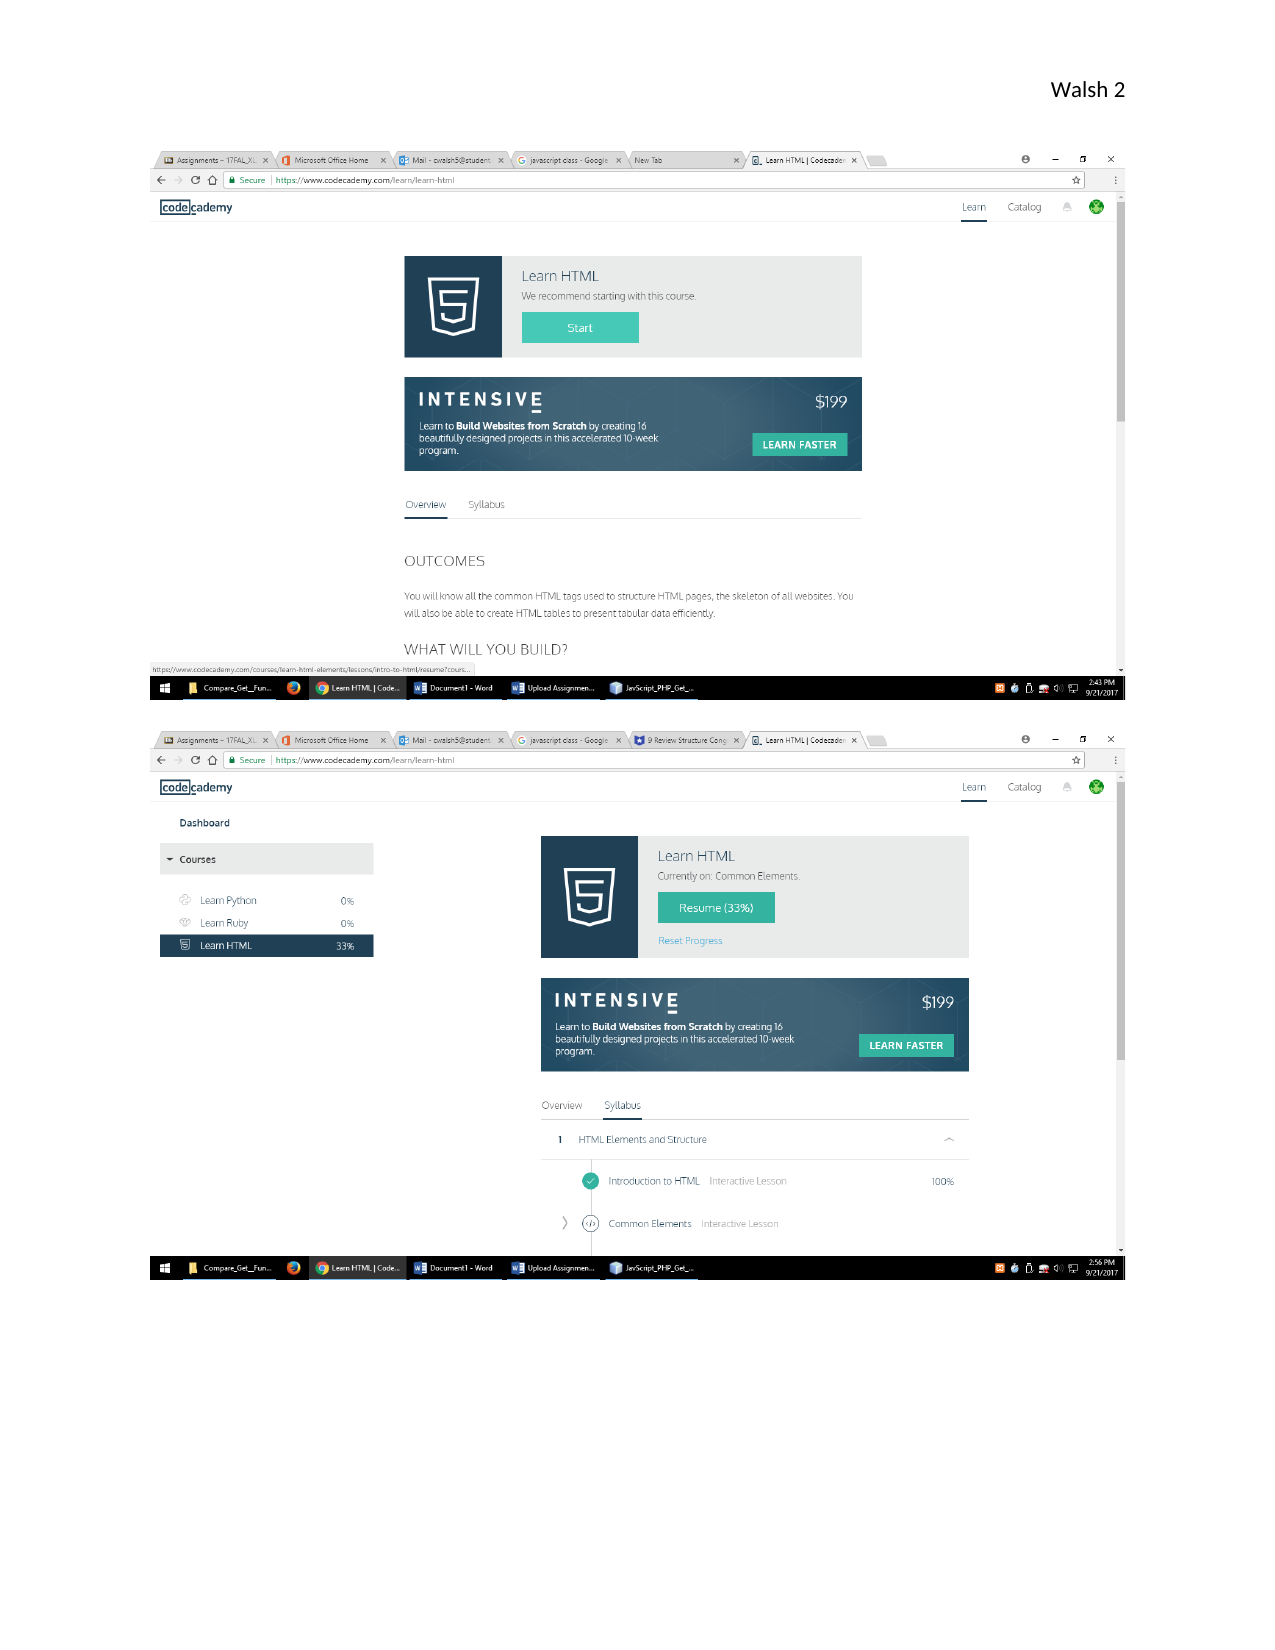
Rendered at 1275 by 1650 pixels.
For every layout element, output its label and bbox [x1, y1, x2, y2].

picture [150, 151, 1125, 700]
picture [150, 731, 1125, 1280]
